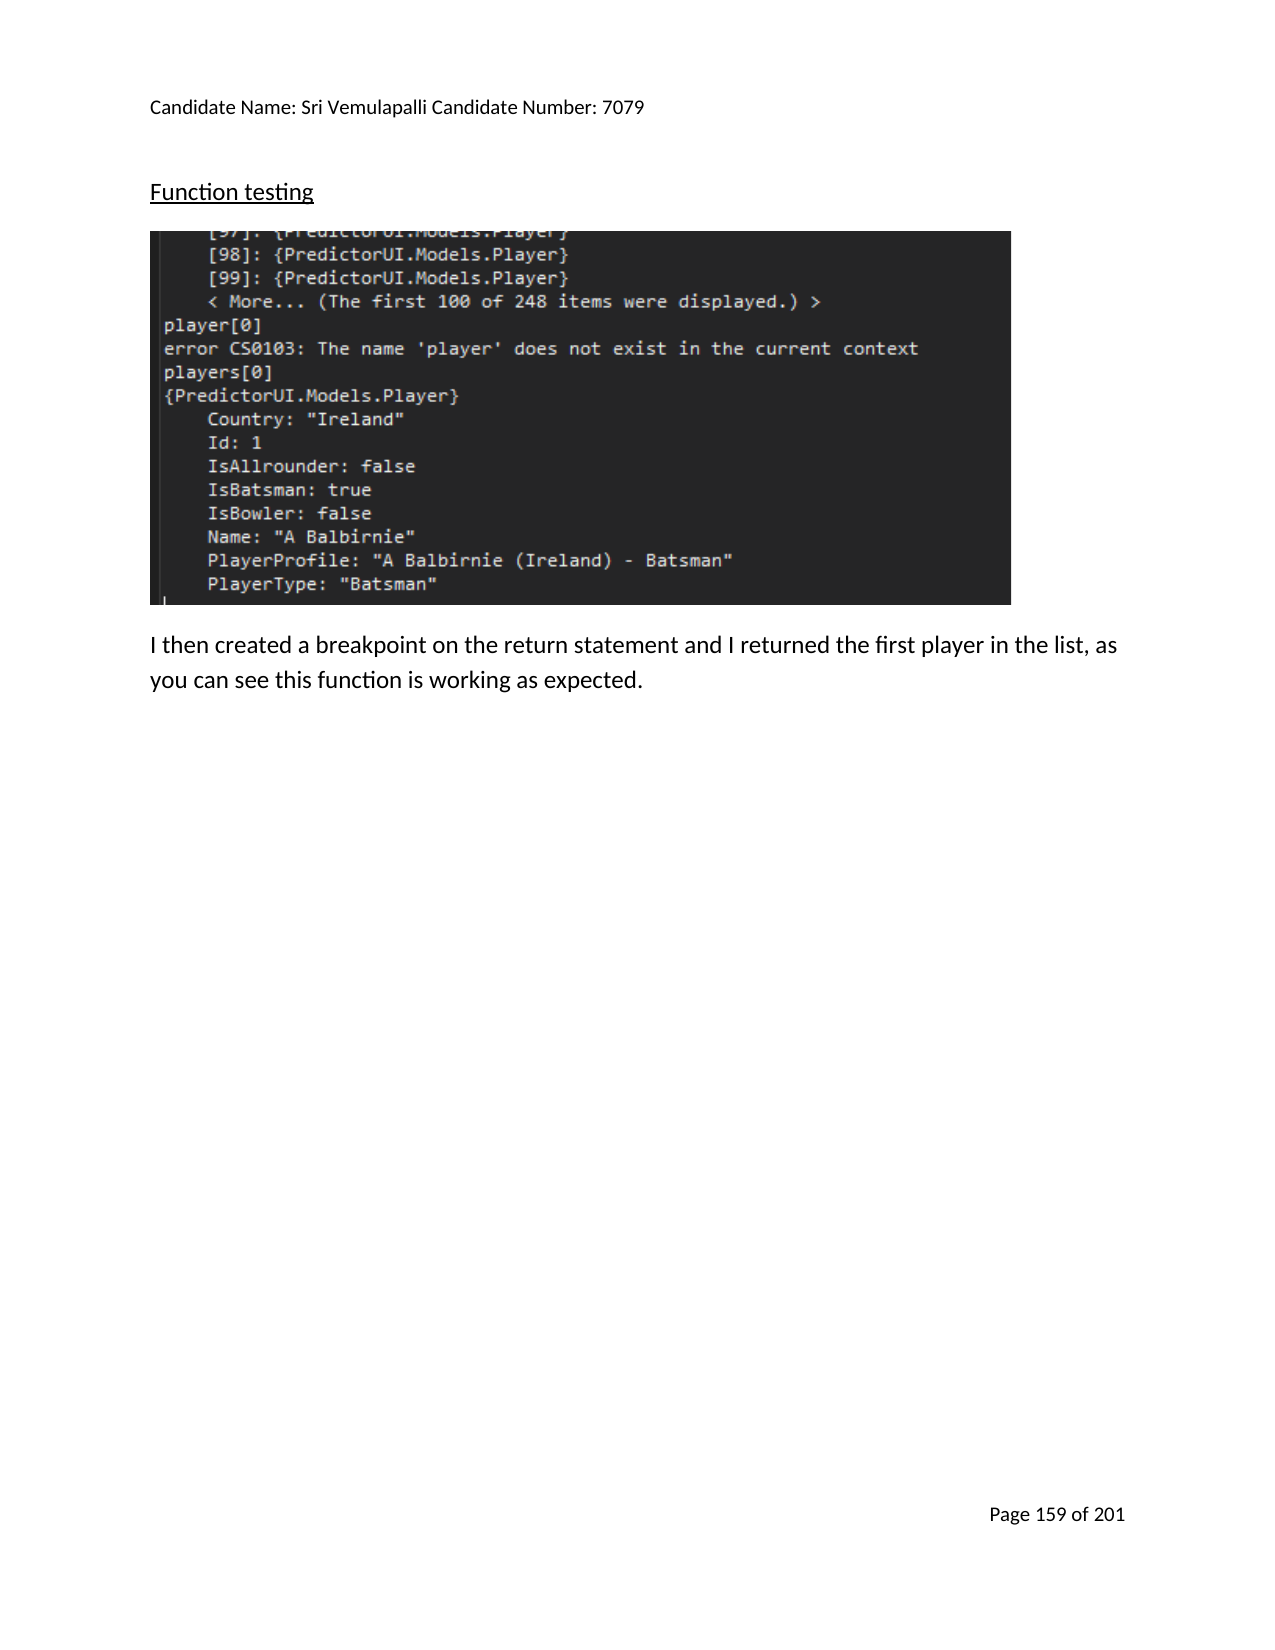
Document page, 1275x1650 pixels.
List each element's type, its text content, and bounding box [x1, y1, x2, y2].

text Function testing [150, 176, 1125, 206]
text I then created a breakpoint on the return statement and I returned the first player in the list, as you can see this function is working as expected. [150, 630, 1125, 695]
picture [150, 231, 1012, 605]
